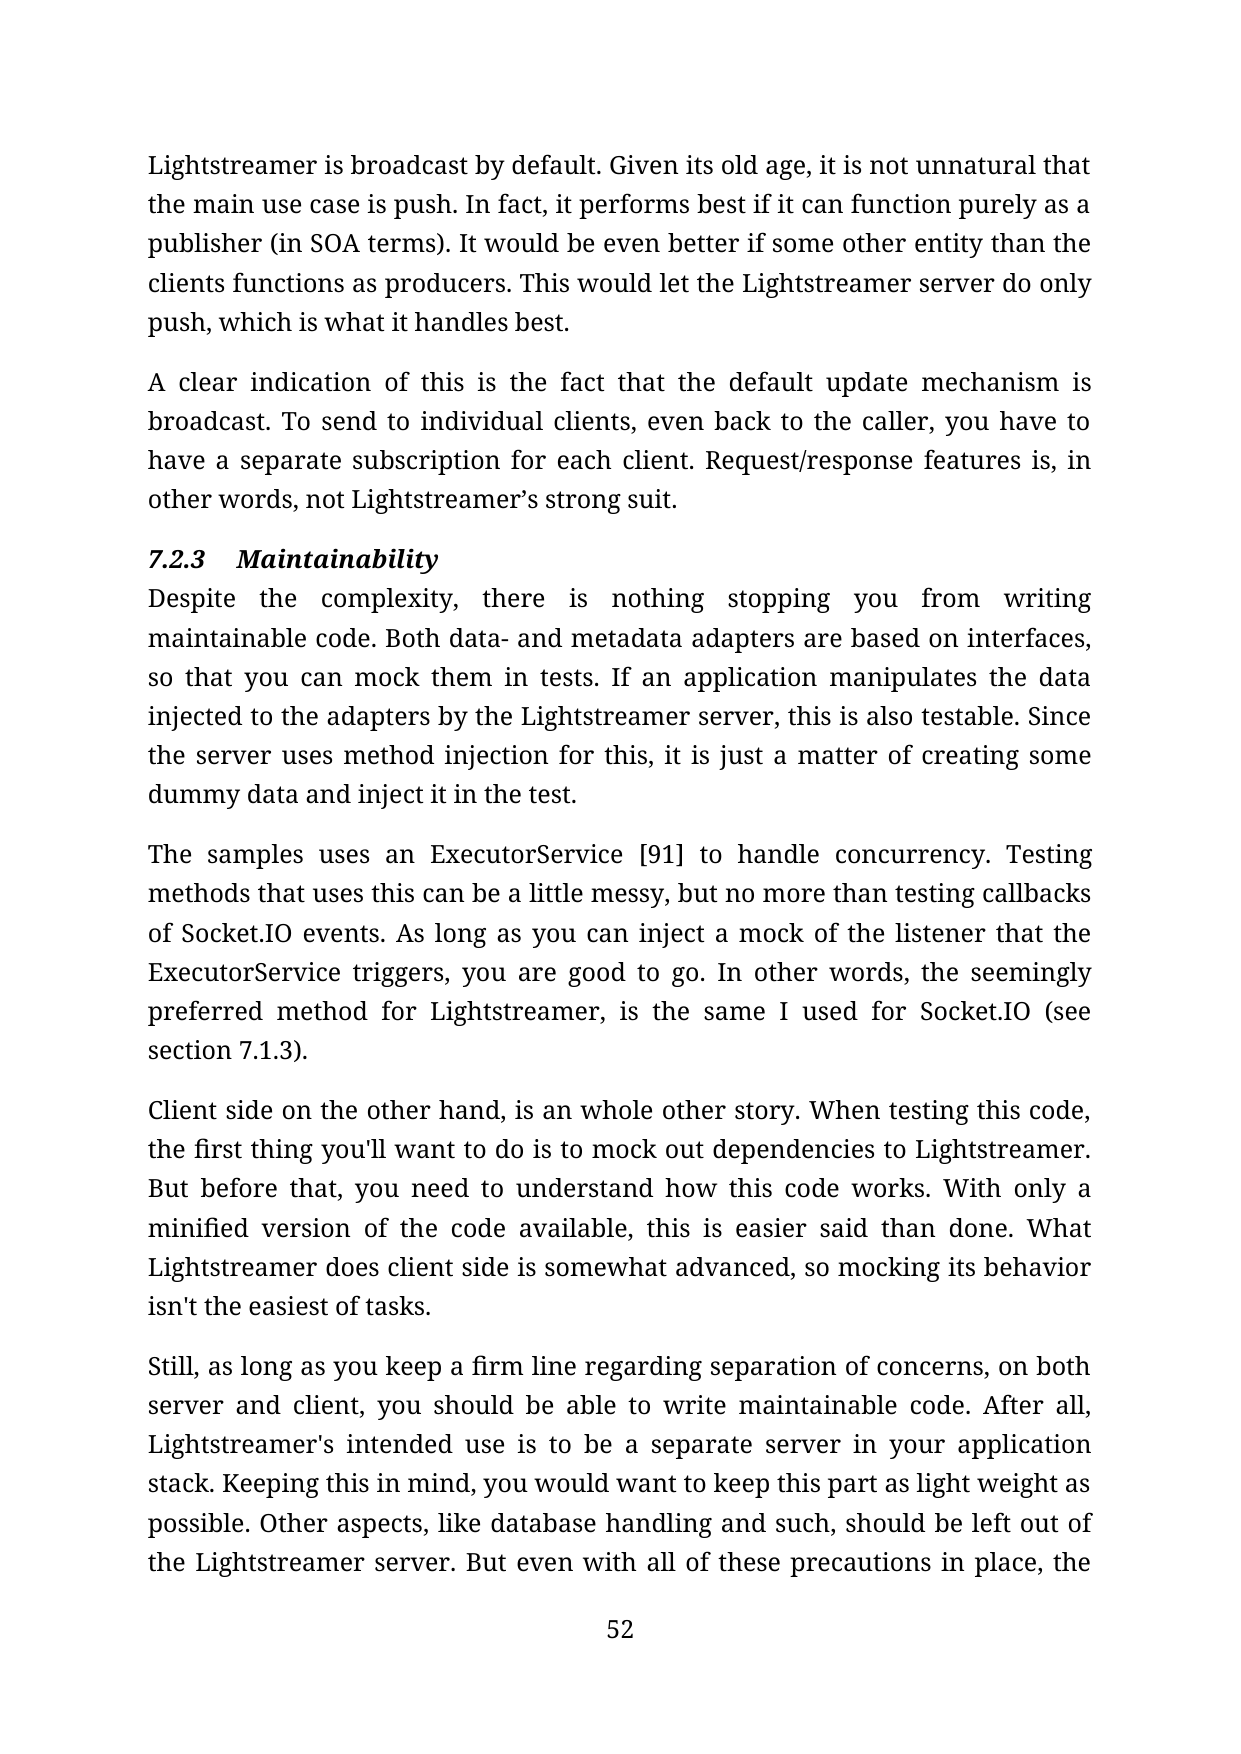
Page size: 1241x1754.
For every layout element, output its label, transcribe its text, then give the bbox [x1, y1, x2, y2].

text Client side on the other hand, is an whole other story. When testing this code, the first thing you'll want to do is to mock out dependencies to Lightstreamer. But before that, you need to understand how this code works. With only a minified version of the code available, this is easier said than done. What Lightstreamer does client side is somewhat advanced, so mocking its behavior isn't the easiest of tasks. [148, 1093, 1092, 1323]
text A clear indication of this is the fact that the default update mechanism is broadcast. To send to individual clients, even back to the caller, you have to have a separate subscription for each client. Request/response features is, in other words, not Lightstreamer’s strong suit. [148, 364, 1092, 516]
text The samples uses an ExecutorService [91] to handle concurrency. Testing methods that uses this can be a little messy, but no more than testing callbacks of Socket.IO events. As long as you can inject a mock of the listener that the ExecutorService triggers, you are good to go. In other words, the seemingly preferred method for Lightstreamer, is the same I used for Socket.IO (see section 7.1.3). [148, 837, 1092, 1067]
text Despite the complexity, there is nothing stopping you from writing maintainable code. Both data- and metadata adapters are based on interfaces, so that you can mock them in tests. If an application manipulates the data injected to the adapters by the Lightstreamer server, this is also testable. Since the server uses method injection for this, it is just a matter of creating some dummy data and inject it in the test. [148, 581, 1092, 811]
subtitle Maintainability [148, 542, 1092, 576]
text Lightstreamer is broadcast by default. Given its old age, it is not unnatural that the main use case is push. In fact, it performs best if it can function purely as a publisher (in SOA terms). It would be even better if some other entity than the clients functions as producers. This would let the Lightstreamer server do only push, which is what it handles best. [148, 148, 1092, 338]
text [148, 1348, 1092, 1578]
